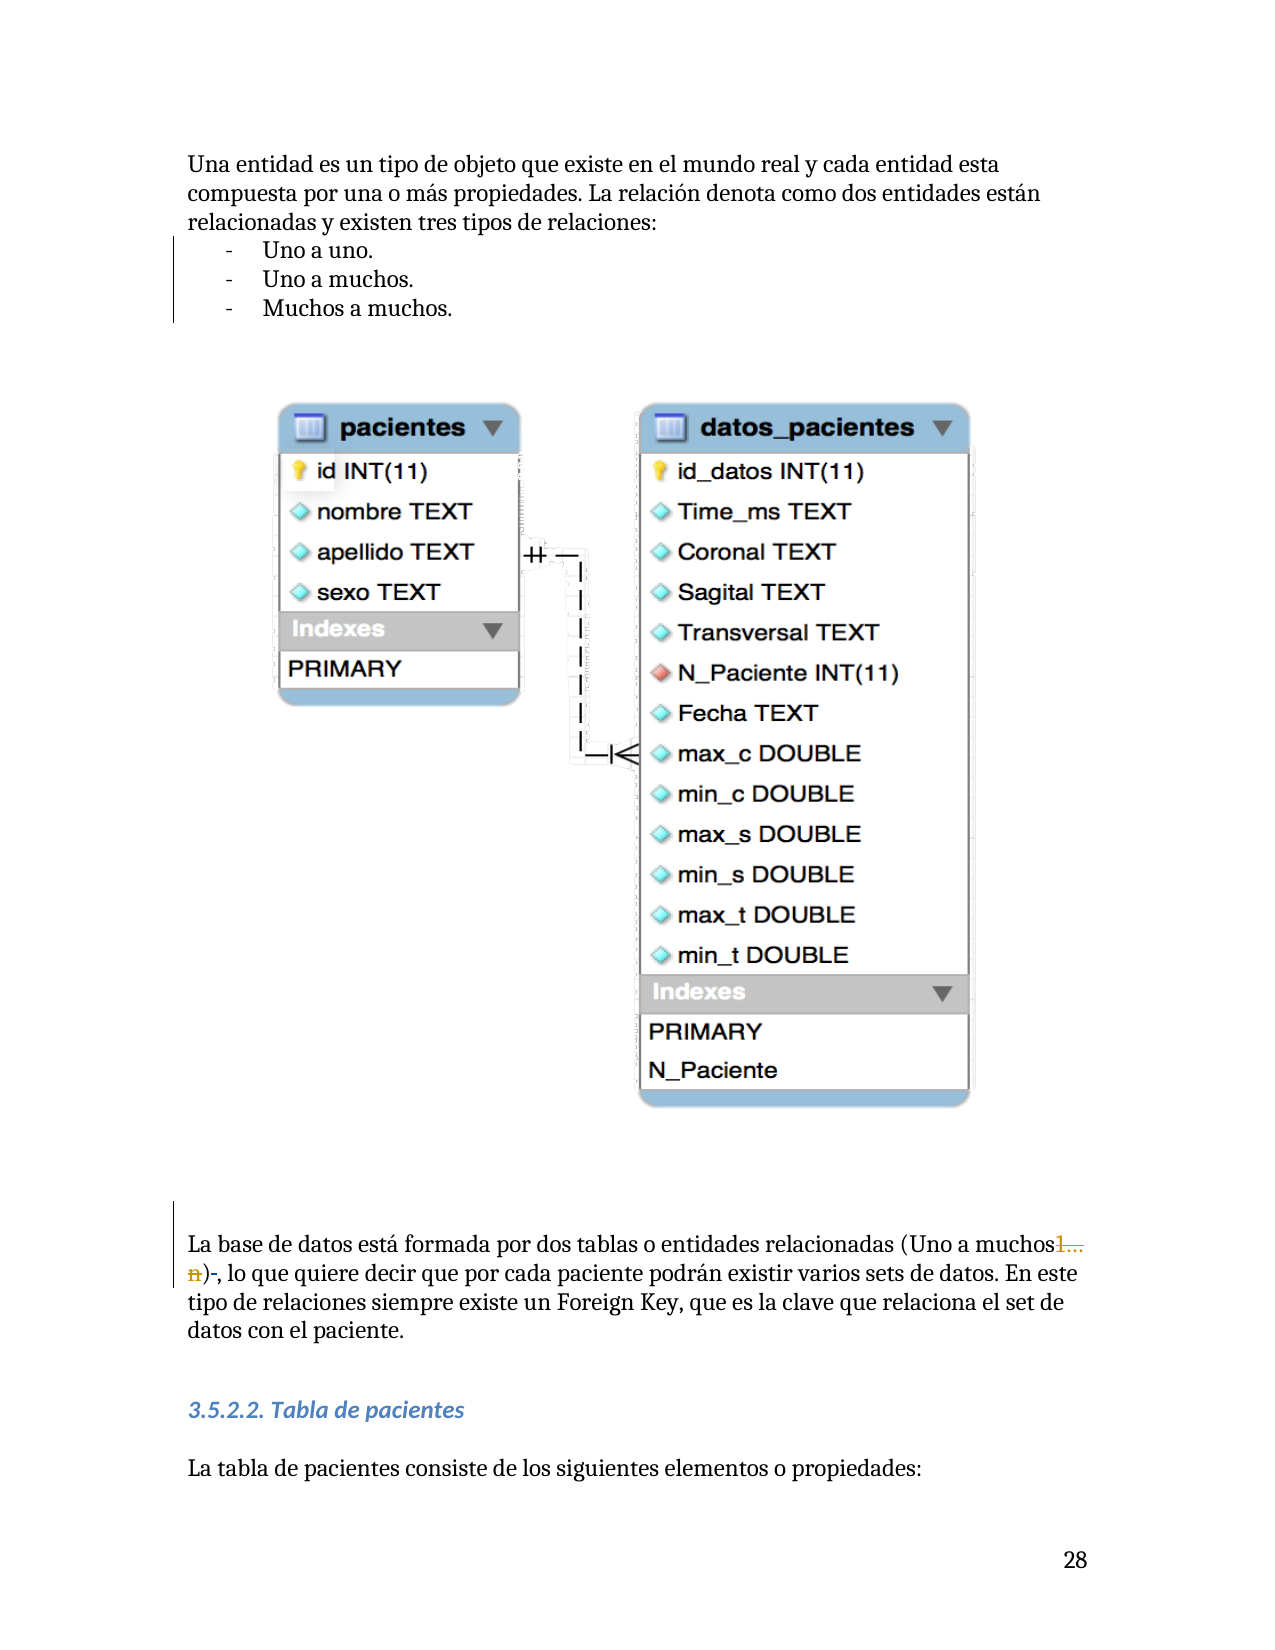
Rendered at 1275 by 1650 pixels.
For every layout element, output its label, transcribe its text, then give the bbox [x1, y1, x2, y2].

text La tabla de pacientes consiste de los siguientes elementos o propiedades: [187, 1454, 1087, 1483]
text La base de datos está formada por dos tablas o entidades relacionadas (Uno a muchos), lo que quiere decir que por cada paciente podrán existir varios sets de datos. En este tipo de relaciones siempre existe un Foreign Key, que es la clave que relaciona el set de datos con el paciente. [187, 1230, 1087, 1345]
picture [187, 351, 1132, 1202]
list Muchos a muchos. [225, 294, 1087, 322]
text Una entidad es un tipo de objeto que existe en el mundo real y cada entidad esta compuesta por una o más propiedades. La relación denota como dos entidades están relacionadas y existen tres tipos de relaciones: [187, 150, 1087, 236]
subtitle 3.5.2.2. Tabla de pacientes [187, 1394, 1087, 1425]
list Uno a muchos. [225, 265, 1087, 294]
list Uno a uno. [225, 236, 1087, 265]
